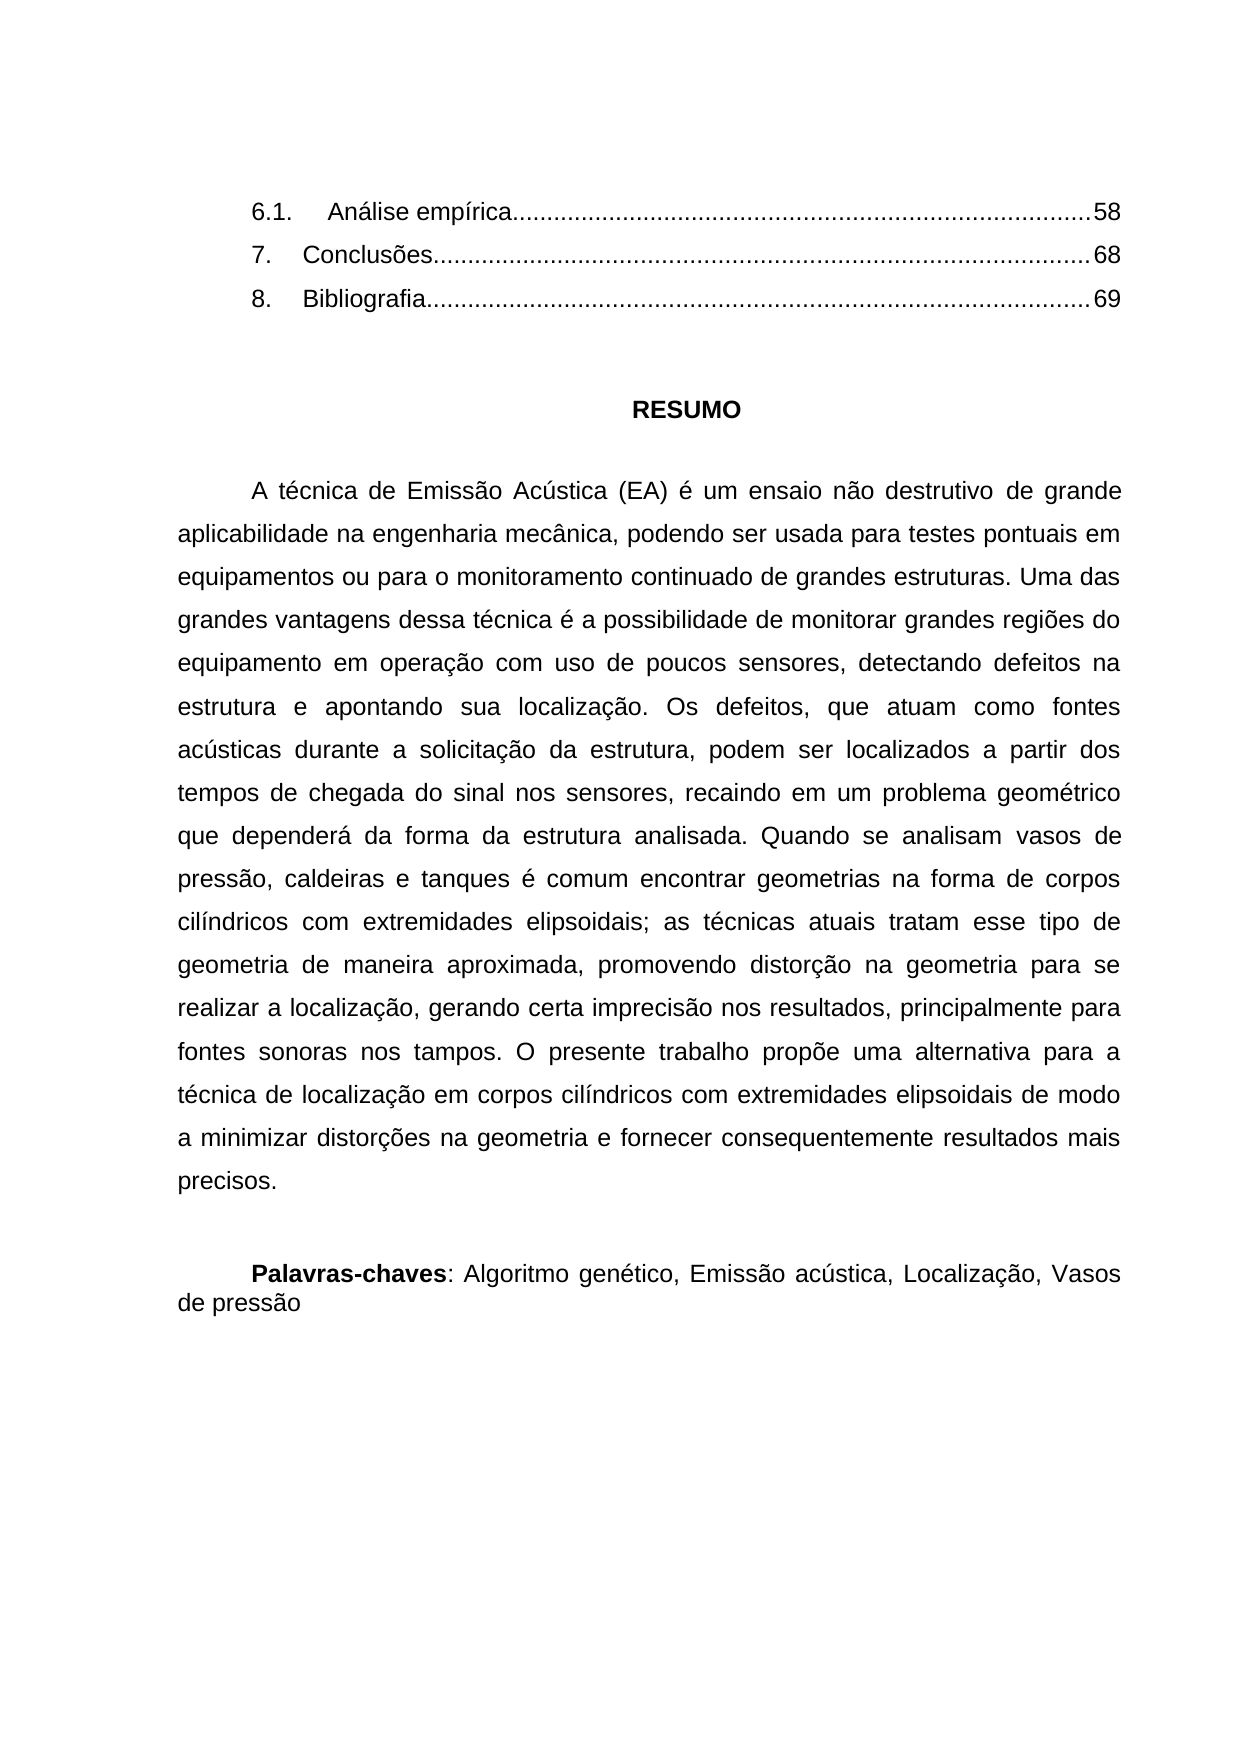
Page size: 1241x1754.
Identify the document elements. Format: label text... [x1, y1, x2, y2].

text 7. Conclusões 68 [177, 241, 1122, 269]
text Palavras-chaves: Algoritmo genético, Emissão acústica, Localização, Vasos de pressão [177, 1259, 1122, 1317]
text 6.1. Análise empírica 58 [177, 197, 1122, 226]
title RESUMO [177, 395, 1122, 424]
text 8. Bibliografia 69 [177, 284, 1122, 313]
text A técnica de Emissão Acústica (EA) é um ensaio não destrutivo de grande aplicabilidade na engenharia mecânica, podendo ser usada para testes pontuais em equipamentos ou para o monitoramento continuado de grandes estruturas. Uma das grandes vantagens dessa técnica é a possibilidade de monitorar grandes regiões do equipamento em operação com uso de poucos sensores, detectando defeitos na estrutura e apontando sua localização. Os defeitos, que atuam como fontes acústicas durante a solicitação da estrutura, podem ser localizados a partir dos tempos de chegada do sinal nos sensores, recaindo em um problema geométrico que dependerá da forma da estrutura analisada. Quando se analisam vasos de pressão, caldeiras e tanques é comum encontrar geometrias na forma de corpos cilíndricos com extremidades elipsoidais; as técnicas atuais tratam esse tipo de geometria de maneira aproximada, promovendo distorção na geometria para se realizar a localização, gerando certa imprecisão nos resultados, principalmente para fontes sonoras nos tampos. O presente trabalho propõe uma alternativa para a técnica de localização em corpos cilíndricos com extremidades elipsoidais de modo a minimizar distorções na geometria e fornecer consequentemente resultados mais precisos. [177, 476, 1122, 1195]
